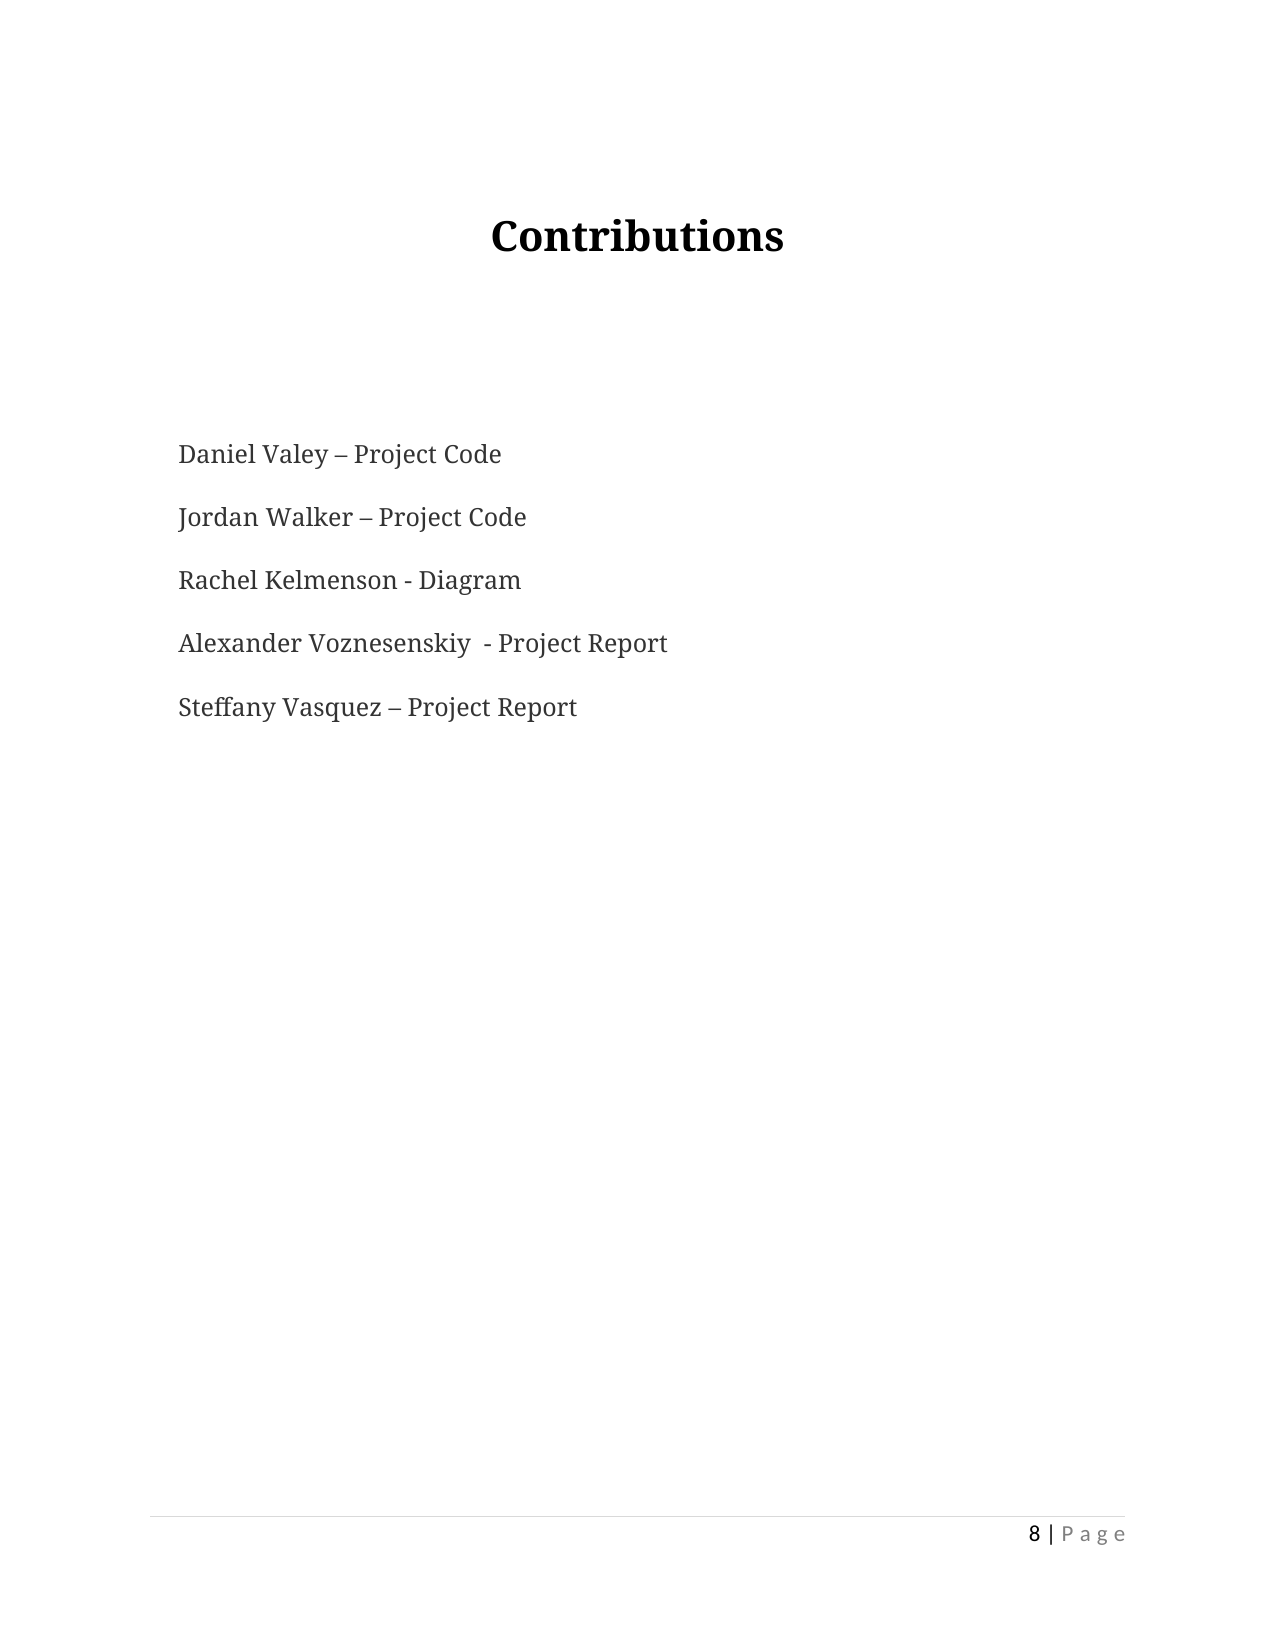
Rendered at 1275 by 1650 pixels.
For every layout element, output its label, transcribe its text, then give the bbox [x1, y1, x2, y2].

text Steffany Vasquez – Project Report [178, 689, 1125, 723]
text Daniel Valey – Project Code [178, 436, 1125, 471]
text Jordan Walker – Project Code [178, 500, 1125, 534]
text Rachel Kelmenson - Diagram [178, 563, 1125, 597]
text Contributions [150, 207, 1125, 263]
text Alexander Voznesenskiy - Project Report [178, 626, 1125, 660]
